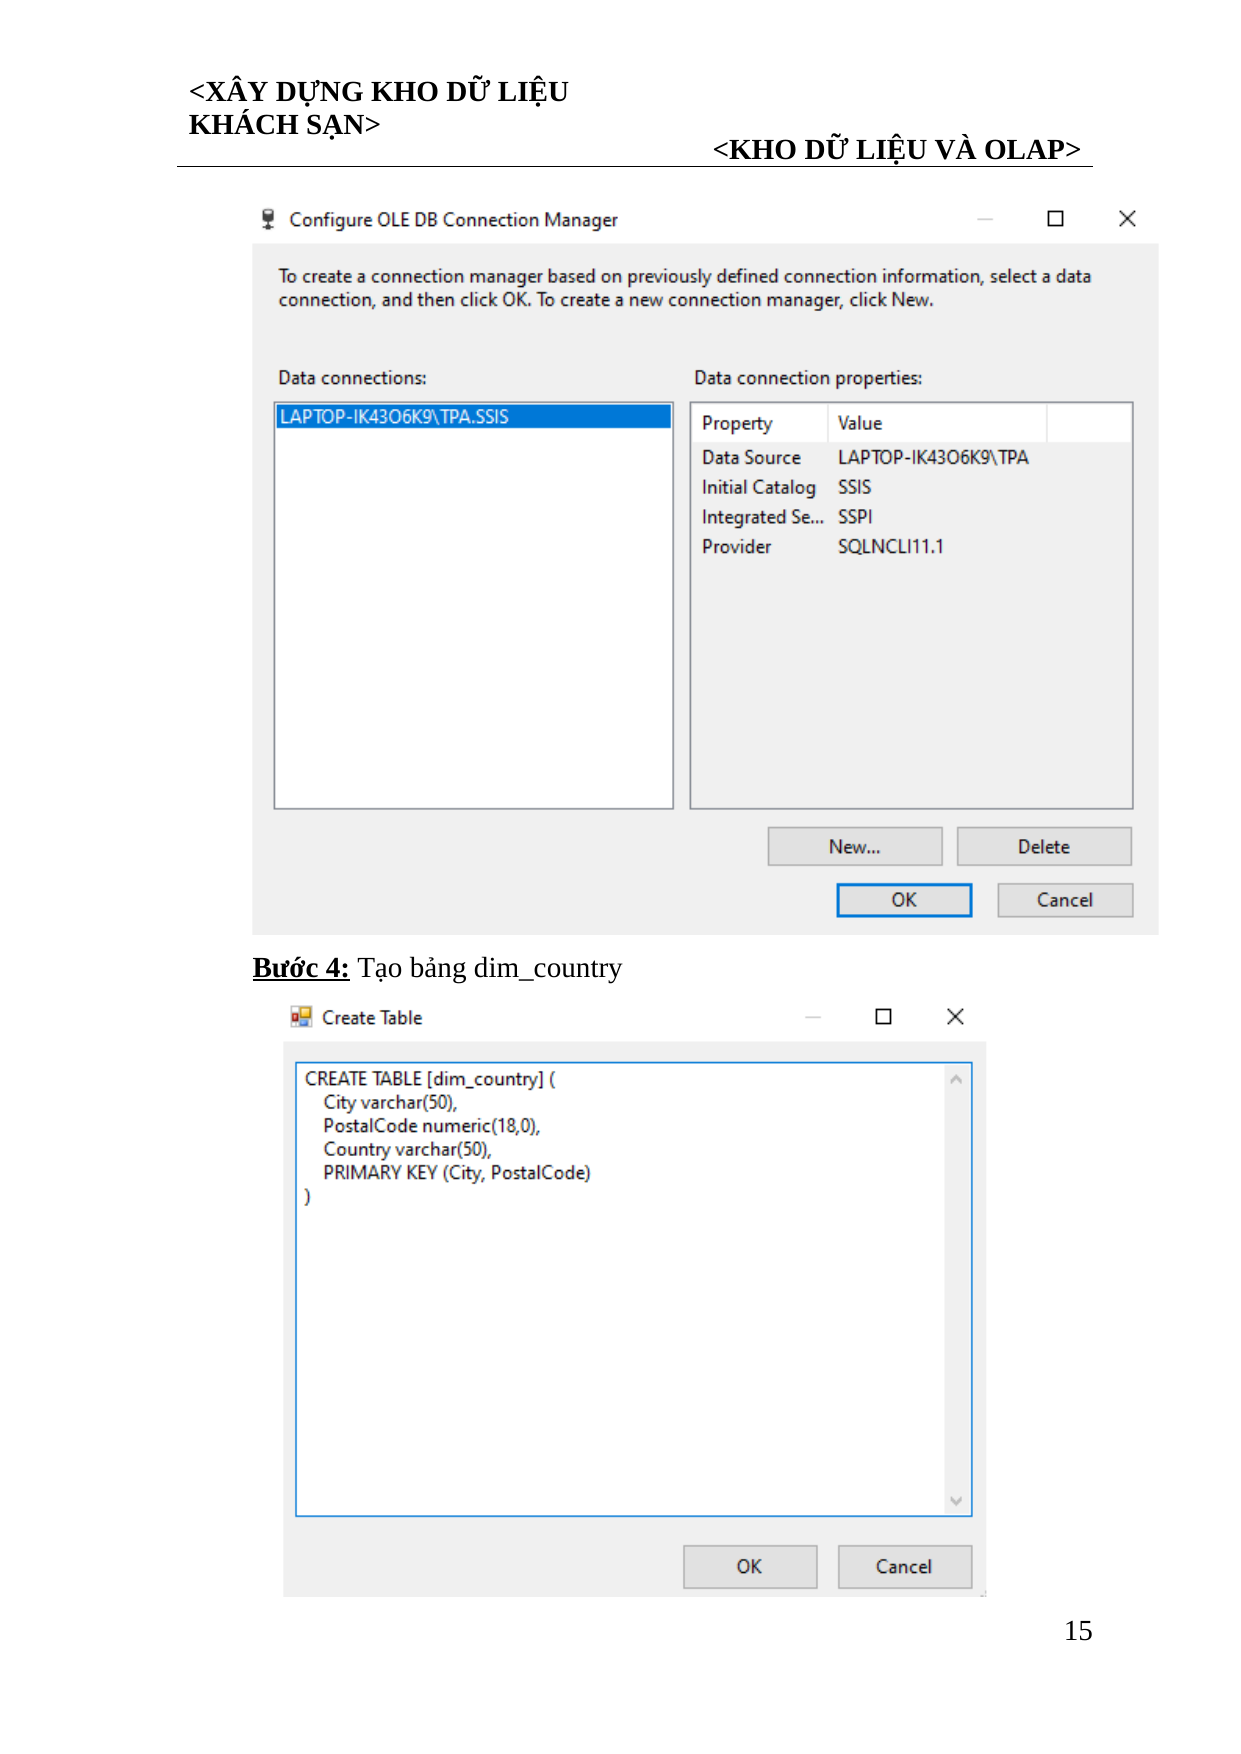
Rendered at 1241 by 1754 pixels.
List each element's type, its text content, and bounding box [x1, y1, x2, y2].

picture [252, 200, 1159, 935]
text Bước 4: Tạo bảng dim_country [177, 950, 1092, 983]
picture [283, 998, 987, 1597]
